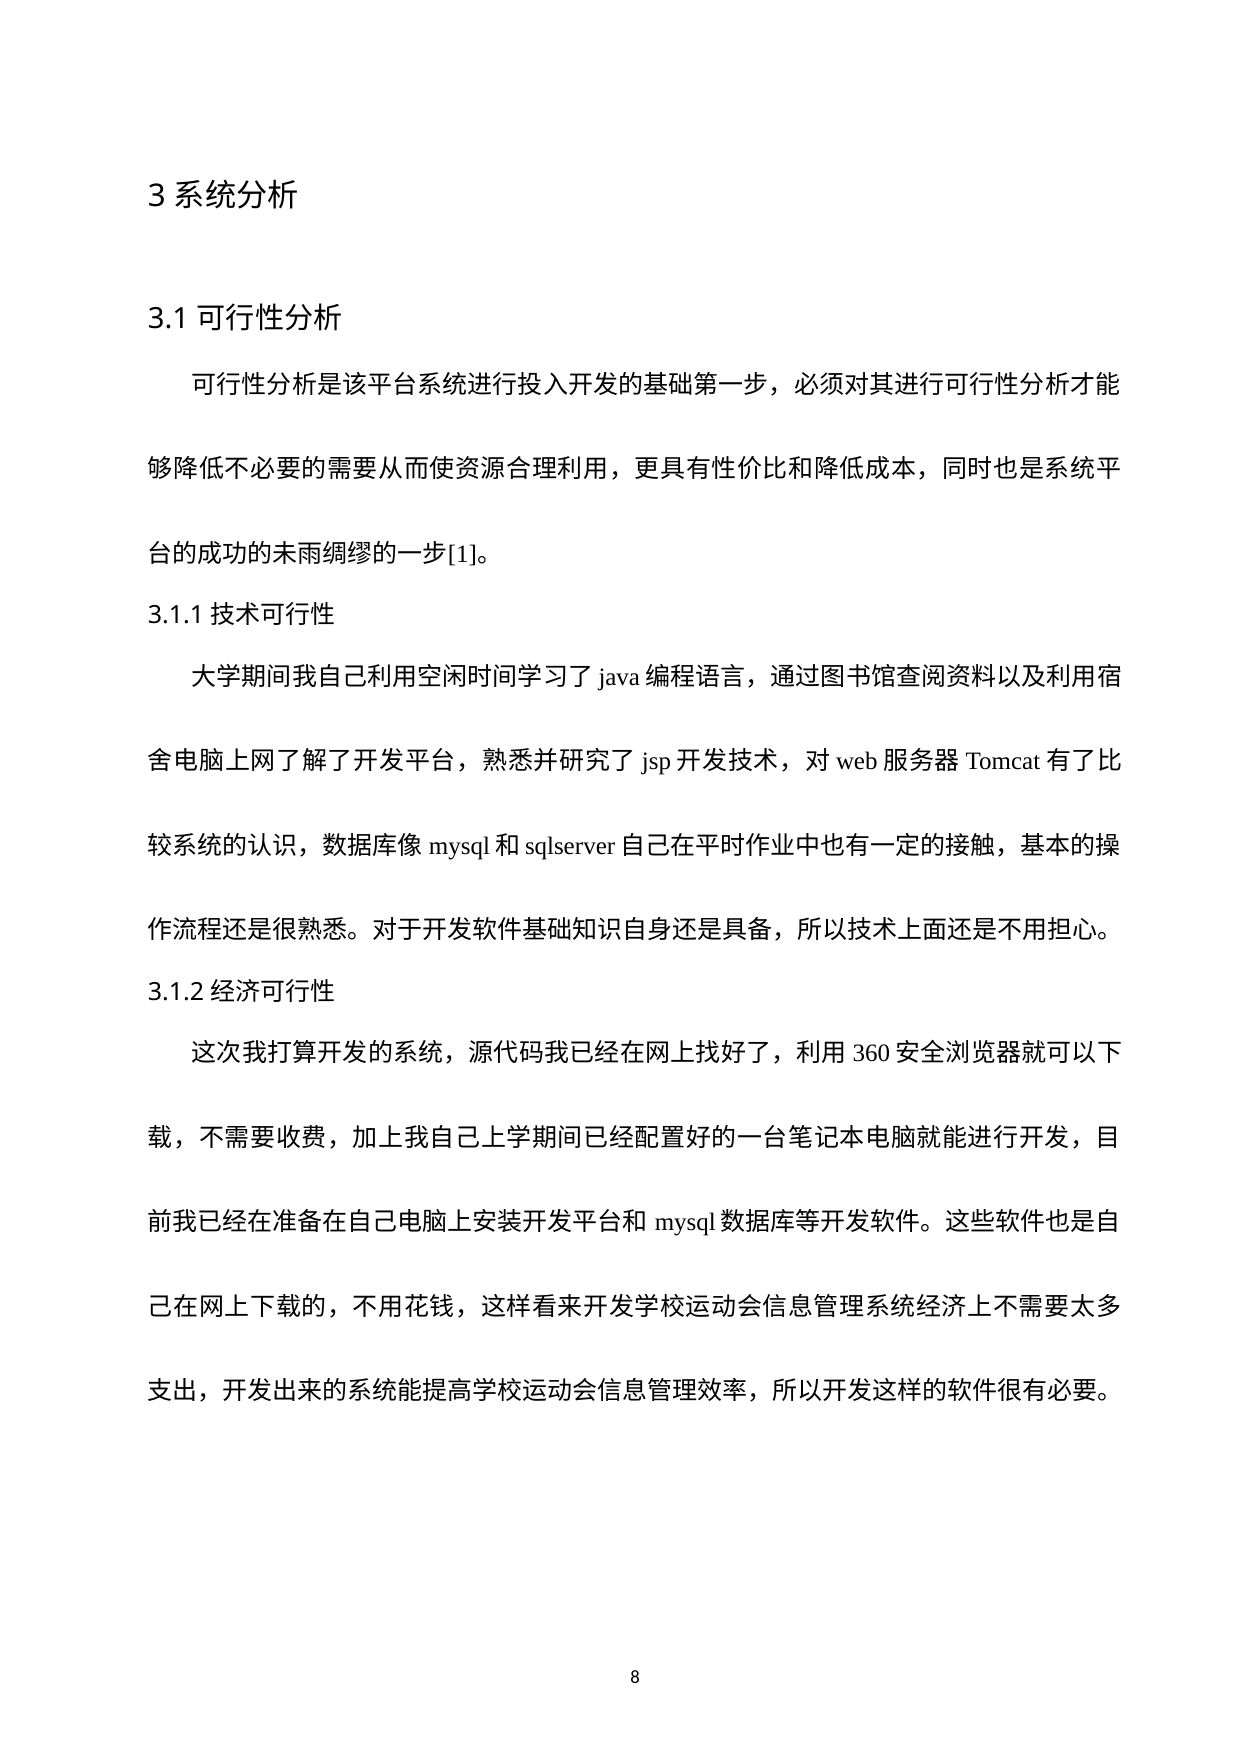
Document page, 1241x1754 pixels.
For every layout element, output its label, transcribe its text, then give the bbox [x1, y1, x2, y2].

text 可行性分析是该平台系统进行投入开发的基础第一步，必须对其进行可行性分析才能够降低不必要的需要从而使资源合理利用，更具有性价比和降低成本，同时也是系统平台的成功的未雨绸缪的一步[1]。 [148, 350, 1122, 584]
subtitle 3.1 可行性分析 [148, 295, 1122, 337]
text 大学期间我自己利用空闲时间学习了java编程语言，通过图书馆查阅资料以及利用宿舍电脑上网了解了开发平台，熟悉并研究了jsp开发技术，对web服务器Tomcat有了比较系统的认识，数据库像mysql和sqlserver自己在平时作业中也有一定的接触，基本的操作流程还是很熟悉。对于开发软件基础知识自身还是具备，所以技术上面还是不用担心。 [148, 642, 1122, 960]
subtitle 3.1.1 技术可行性 [148, 595, 1122, 631]
text 这次我打算开发的系统，源代码我已经在网上找好了，利用360安全浏览器就可以下载，不需要收费，加上我自己上学期间已经配置好的一台笔记本电脑就能进行开发，目前我已经在准备在自己电脑上安装开发平台和mysql数据库等开发软件。这些软件也是自己在网上下载的，不用花钱，这样看来开发学校运动会信息管理系统经济上不需要太多支出，开发出来的系统能提高学校运动会信息管理效率，所以开发这样的软件很有必要。 [148, 1018, 1122, 1421]
subtitle 3 系统分析 [148, 161, 1122, 226]
subtitle 3.1.2 经济可行性 [148, 971, 1122, 1007]
